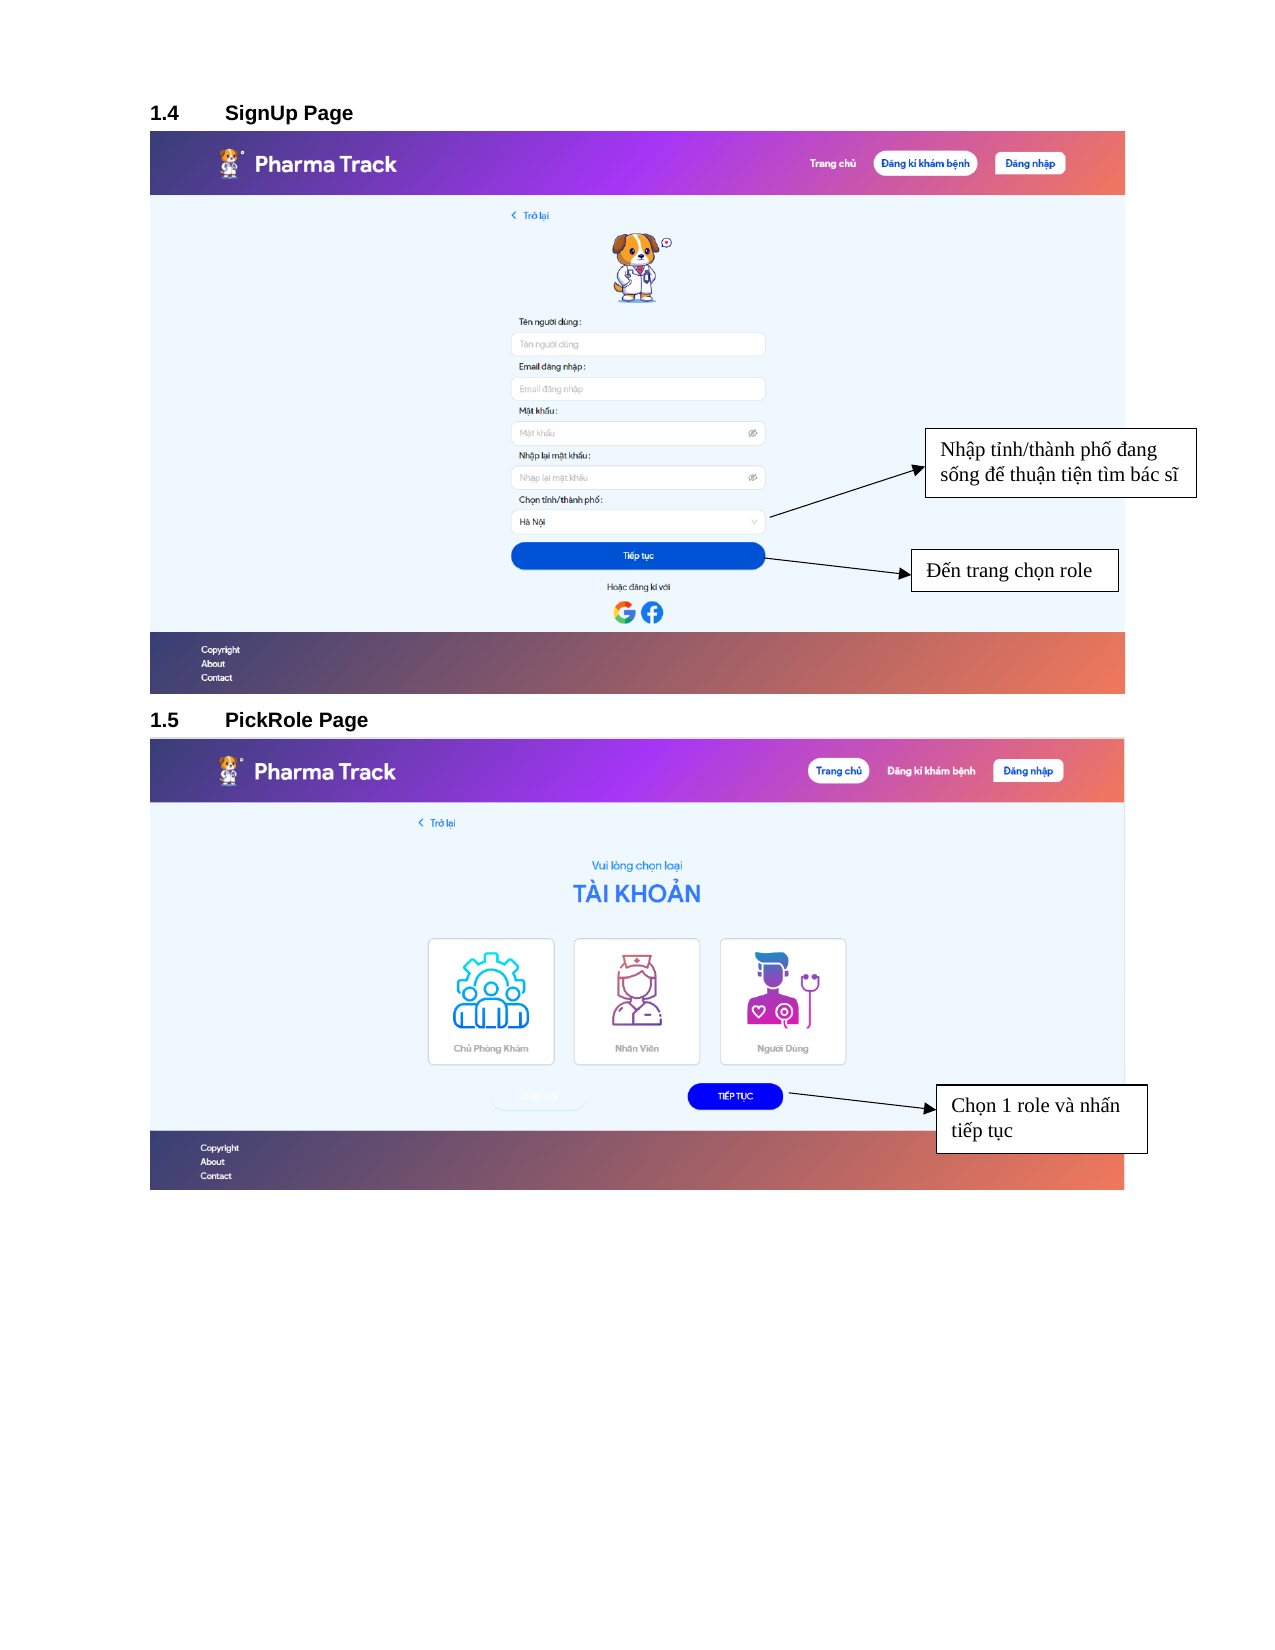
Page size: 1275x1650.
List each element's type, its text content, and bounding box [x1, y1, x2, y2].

subtitle SignUp Page [150, 100, 1125, 125]
subtitle PickRole Page [150, 706, 1125, 731]
picture [150, 737, 1125, 1190]
picture [150, 131, 1125, 694]
